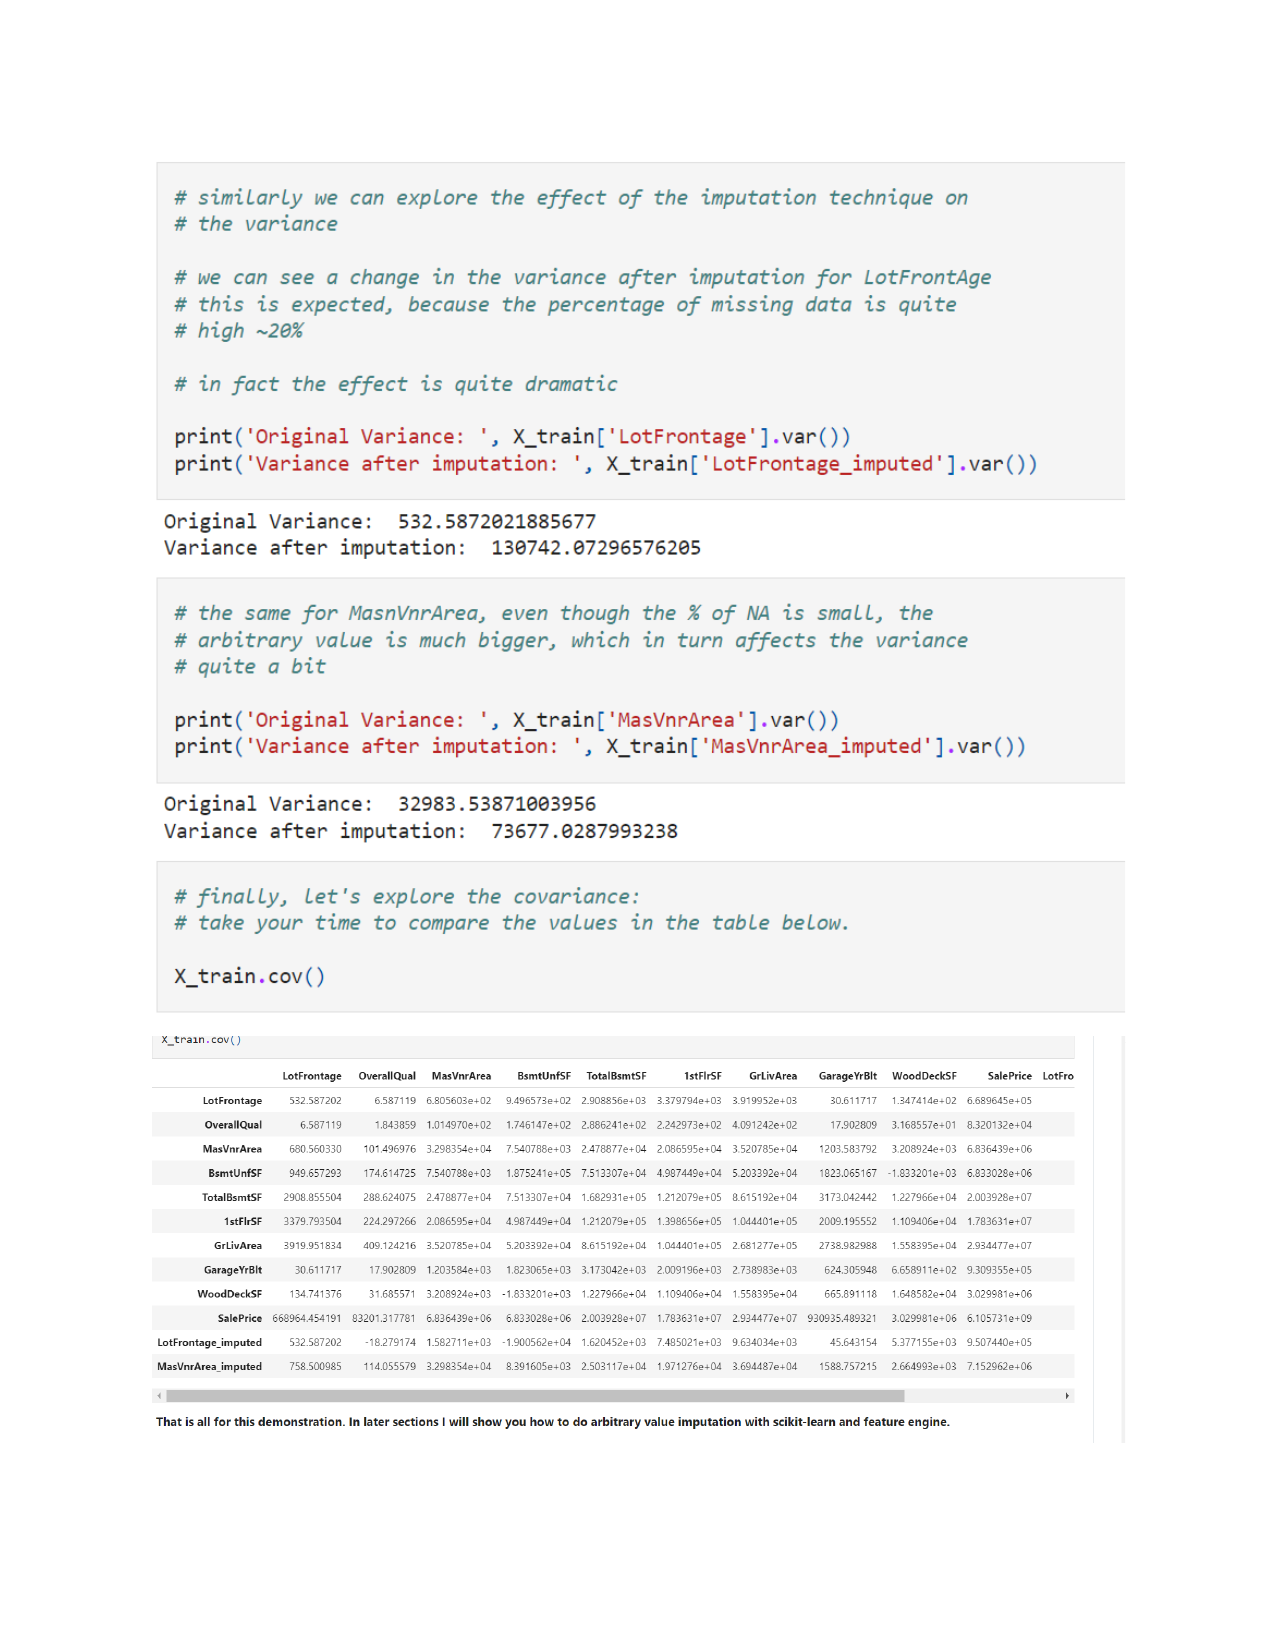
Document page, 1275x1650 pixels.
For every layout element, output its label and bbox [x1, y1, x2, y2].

picture [150, 1036, 1125, 1443]
picture [150, 150, 1125, 1018]
